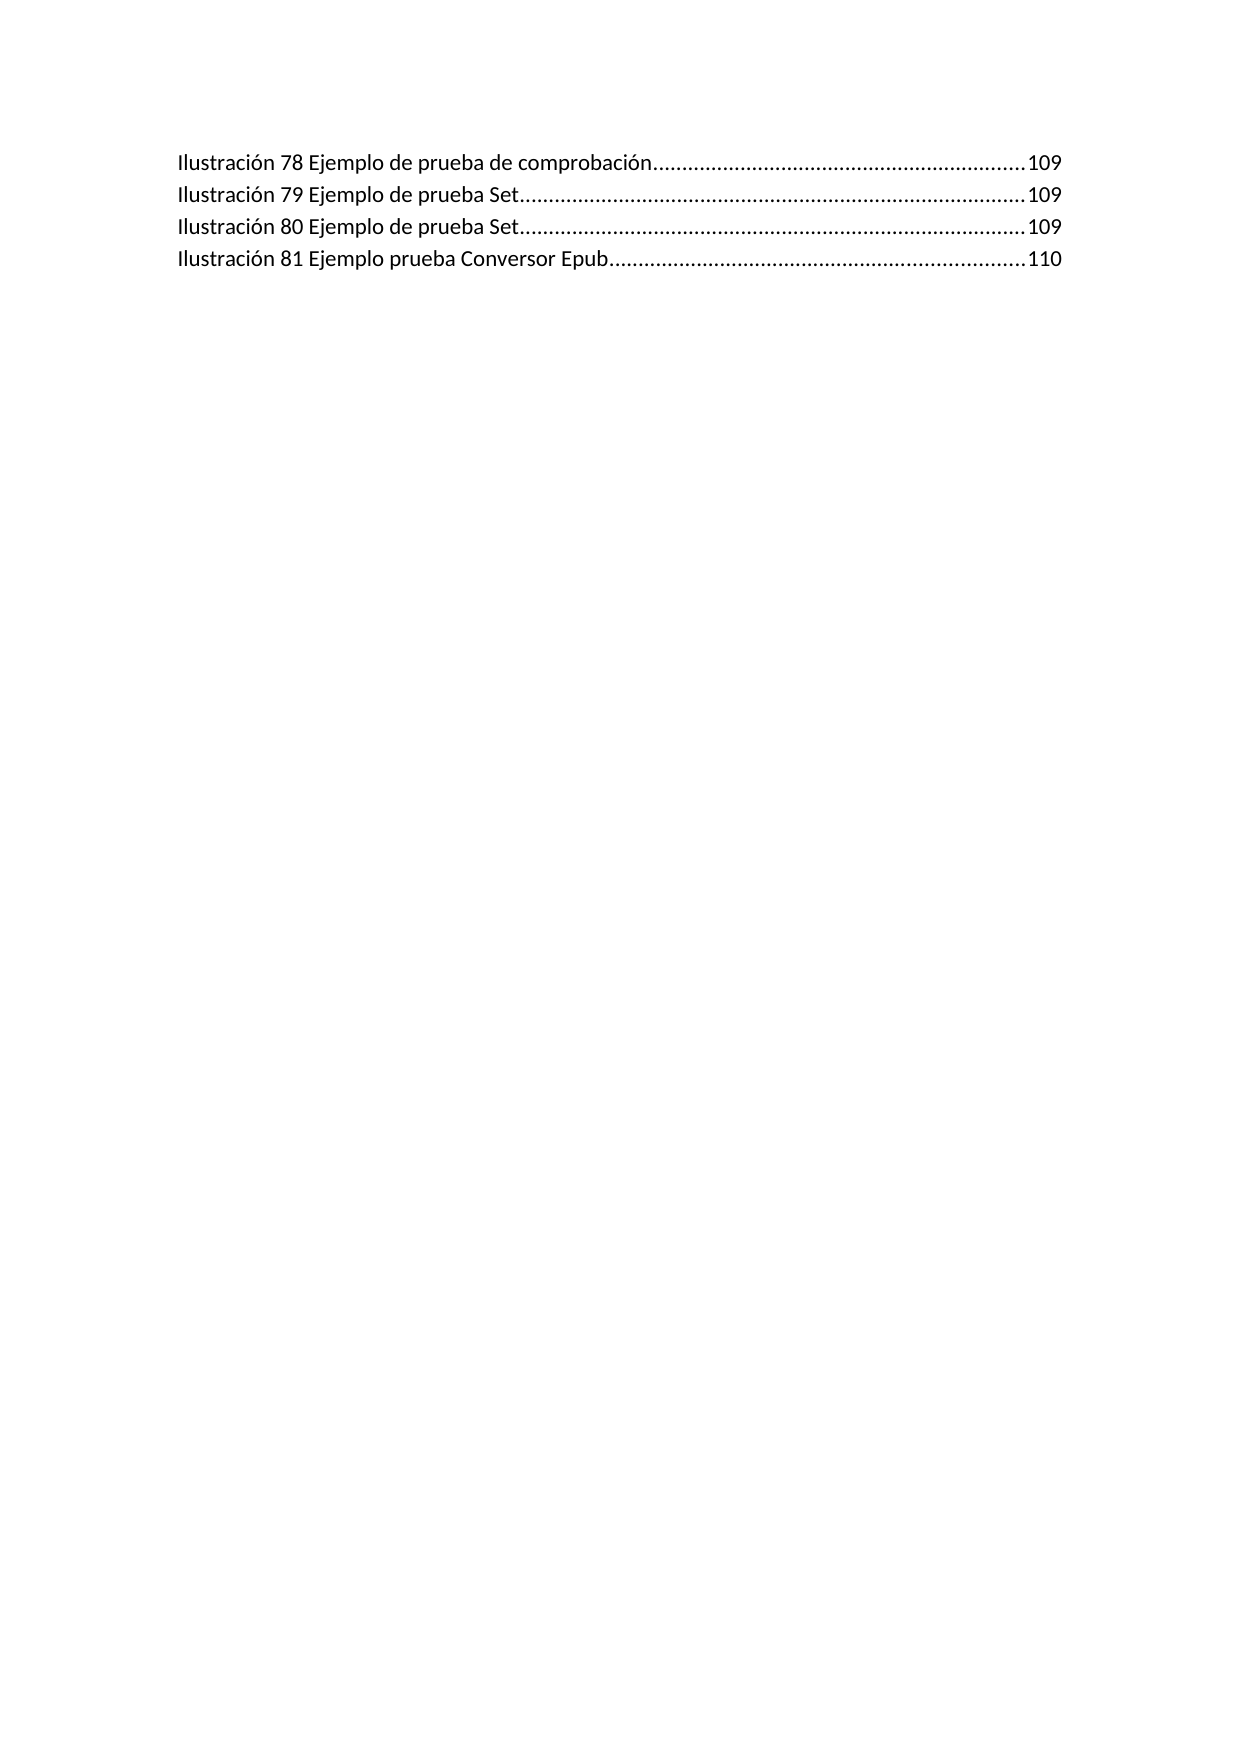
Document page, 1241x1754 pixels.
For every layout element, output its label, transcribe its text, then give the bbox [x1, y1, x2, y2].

text Ilustración 79 Ejemplo de prueba Set 109 [177, 180, 1063, 208]
text Ilustración 80 Ejemplo de prueba Set 109 [177, 212, 1063, 240]
text Ilustración 78 Ejemplo de prueba de comprobación 109 [177, 148, 1063, 176]
text Ilustración 81 Ejemplo prueba Conversor Epub 110 [177, 244, 1063, 272]
